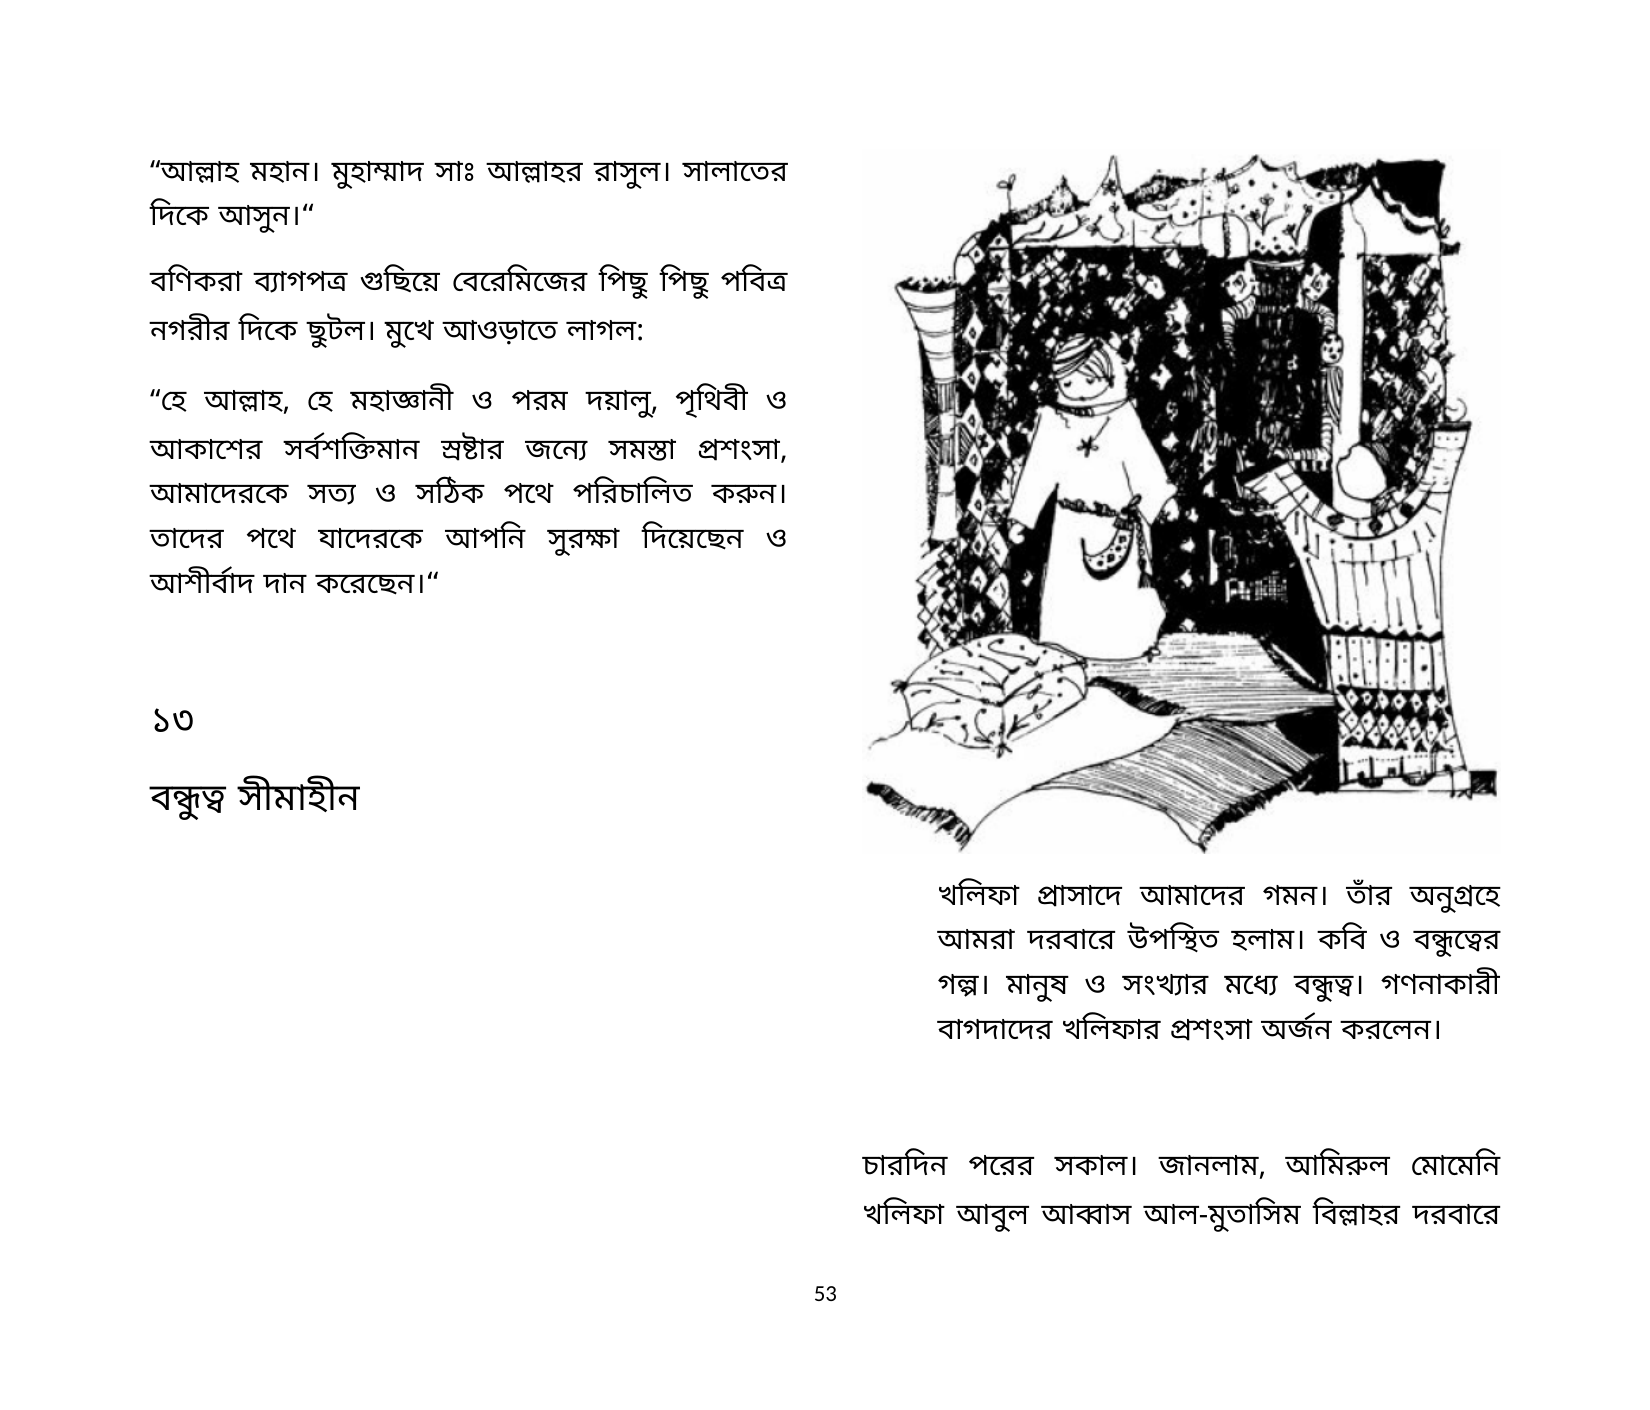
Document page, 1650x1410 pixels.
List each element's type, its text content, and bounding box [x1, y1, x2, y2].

text খলিফা প্রাসাদে আমাদের গমন। তাঁর অনুগ্রহে আমরা দরবারে উপস্থিত হলাম। কবি ও বন্ধুত্বের গল্প। মানুষ ও সংখ্যার মধ্যে বন্ধুত্ব। গণনাকারী বাগদাদের খলিফার প্রশংসা অর্জন করলেন। [937, 878, 1500, 1051]
text “আল্লাহ মহান। মুহাম্মাদ সাঃ আল্লাহর রাসুল। সালাতের দিকে আসুন।“ [150, 150, 787, 238]
text ১৩ [150, 698, 787, 748]
text বন্ধুত্ব সীমাহীন [150, 776, 787, 826]
picture [862, 149, 1501, 854]
text বণিকরা ব্যাগপত্র গুছিয়ে বেরেমিজের পিছু পিছু পবিত্র নগরীর দিকে ছুটল। মুখে আওড়াতে লাগল: [150, 264, 787, 352]
text “হে আল্লাহ, হে মহাজ্ঞানী ও পরম দয়ালু, পৃথিবী ও আকাশের সর্বশক্তিমান স্রষ্টার জন্যে সমস্তা প্রশংসা, আমাদেরকে সত্য ও সঠিক পথে পরিচালিত করুন। তাদের পথে যাদেরকে আপনি সুরক্ষা দিয়েছেন ও আশীর্বাদ দান করেছেন।“ [150, 379, 787, 605]
